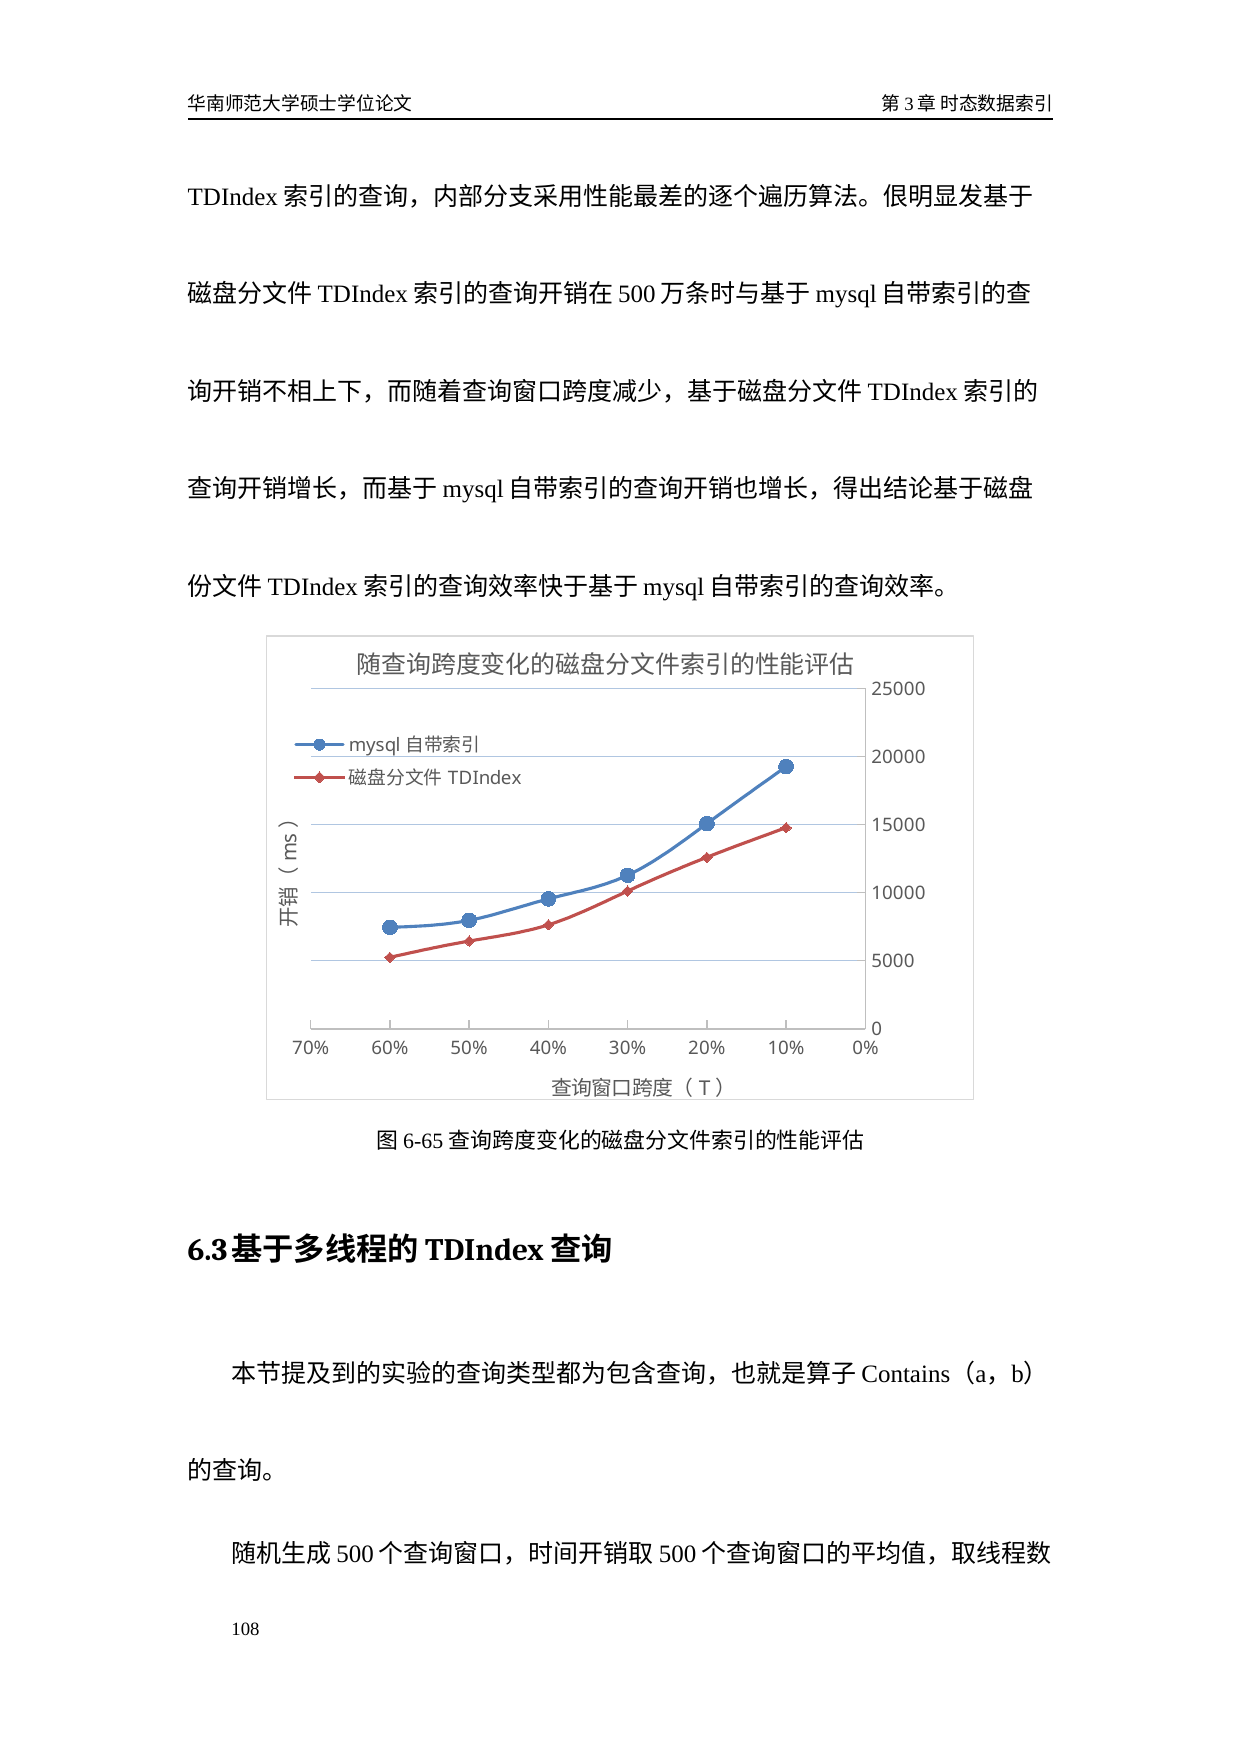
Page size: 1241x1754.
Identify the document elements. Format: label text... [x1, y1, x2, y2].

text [187, 1519, 1053, 1584]
text 本节提及到的实验的查询类型都为包含查询，也就是算子Contains（a，b）的查询。 [187, 1339, 1053, 1501]
subtitle 基于多线程的TDIndex查询 [187, 1214, 1053, 1279]
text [187, 162, 1053, 617]
